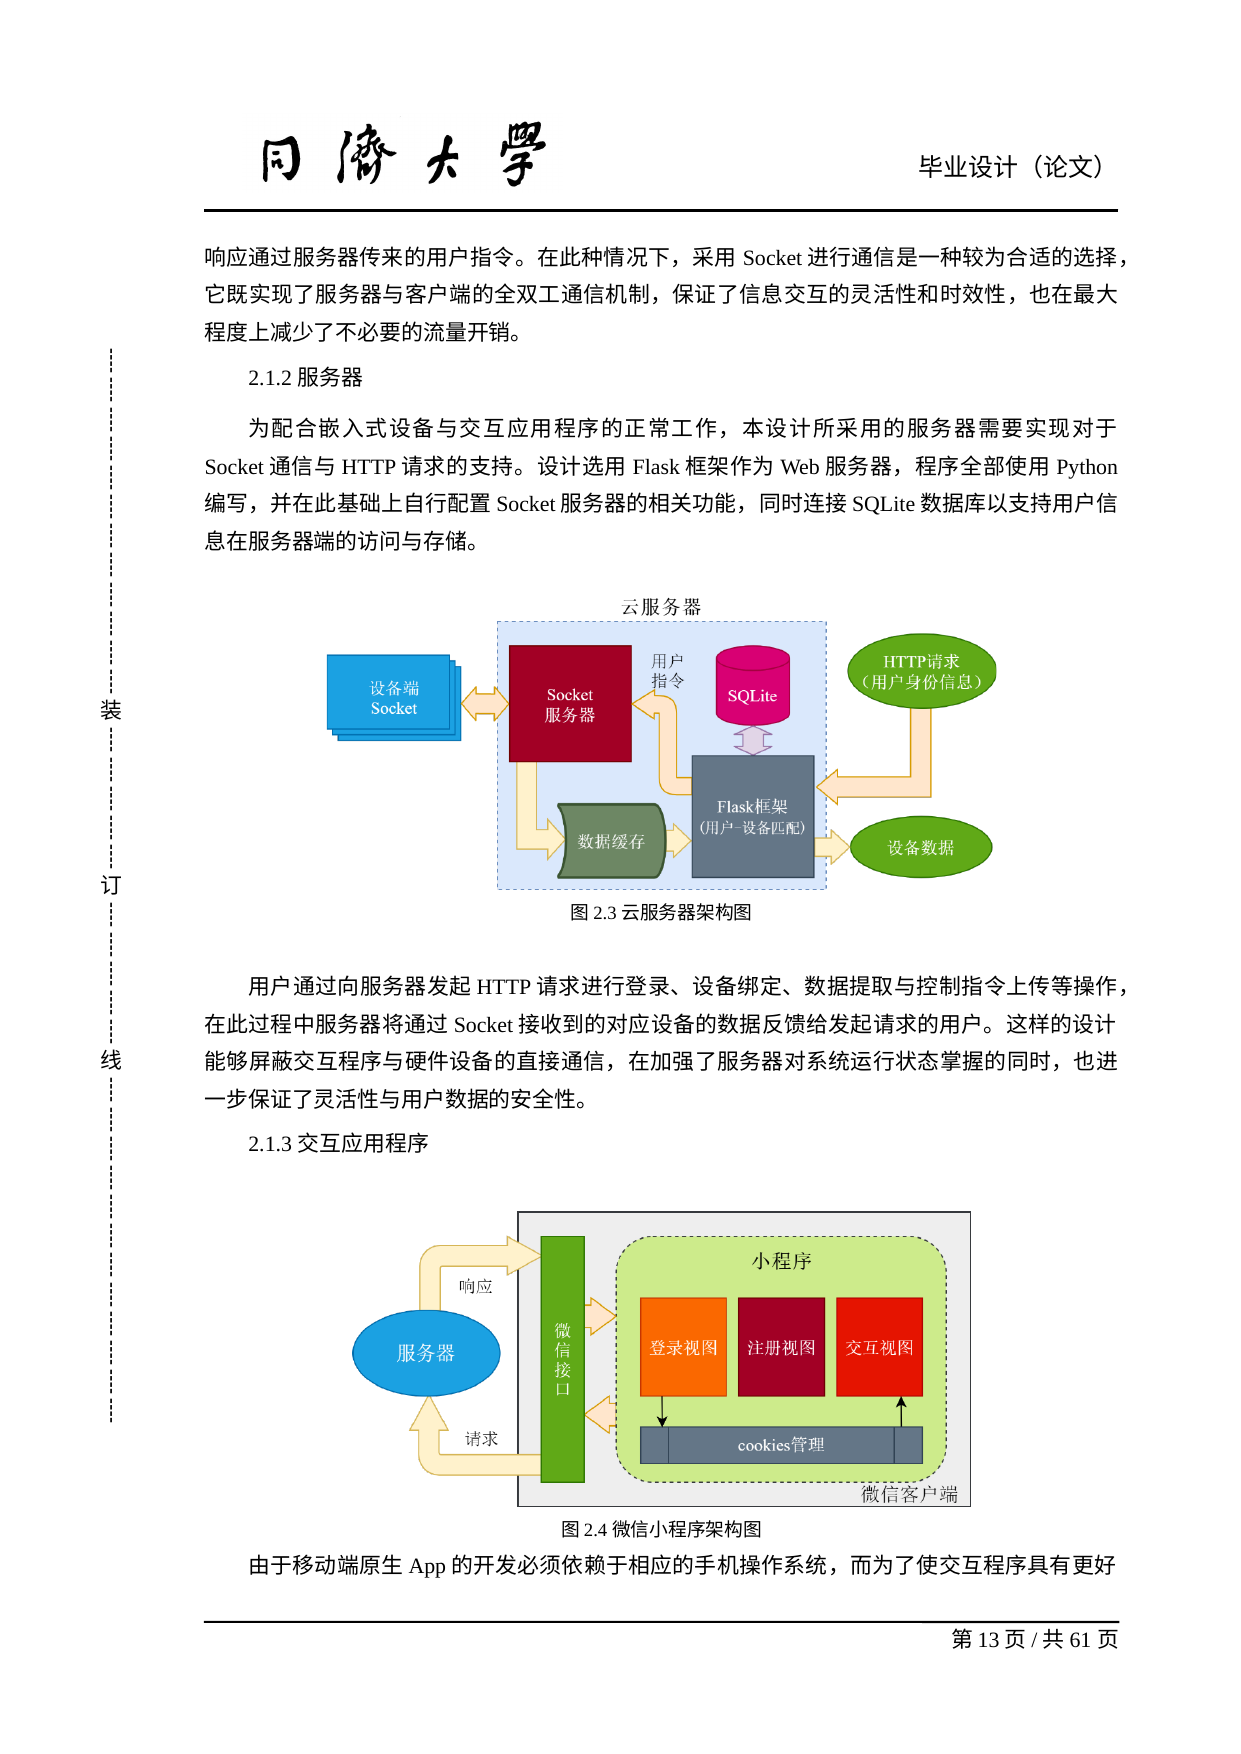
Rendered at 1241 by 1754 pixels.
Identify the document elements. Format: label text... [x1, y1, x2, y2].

text 2.1.2 服务器 [204, 365, 1114, 390]
picture [241, 113, 564, 193]
picture [352, 1211, 971, 1507]
text 图2.3 云服务器架构图 [204, 890, 1118, 927]
picture [326, 594, 997, 890]
text 在通信方式的选择方面，由于设备不仅需要进行检测数据的实时上报，还需要时刻等待并响应通过服务器传来的用户指令。在此种情况下，采用Socket进行通信是一种较为合适的选择，它既实现了服务器与客户端的全双工通信机制，保证了信息交互的灵活性和时效性，也在最大程度上减少了不必要的流量开销。 [204, 235, 1118, 348]
text 2.1.3 交互应用程序 [204, 1132, 1114, 1157]
text 为配合嵌入式设备与交互应用程序的正常工作，本设计所采用的服务器需要实现对于Socket通信与HTTP请求的支持。设计选用Flask框架作为Web服务器，程序全部使用Python编写，并在此基础上自行配置Socket服务器的相关功能，同时连接SQLite数据库以支持用户信息在服务器端的访问与存储。 [204, 407, 1118, 557]
text 图2.4 微信小程序架构图 [204, 1506, 1118, 1544]
text 用户通过向服务器发起HTTP请求进行登录、设备绑定、数据提取与控制指令上传等操作，在此过程中服务器将通过Socket接收到的对应设备的数据反馈给发起请求的用户。这样的设计能够屏蔽交互程序与硬件设备的直接通信，在加强了服务器对系统运行状态掌握的同时，也进一步保证了灵活性与用户数据的安全性。 [204, 965, 1118, 1115]
